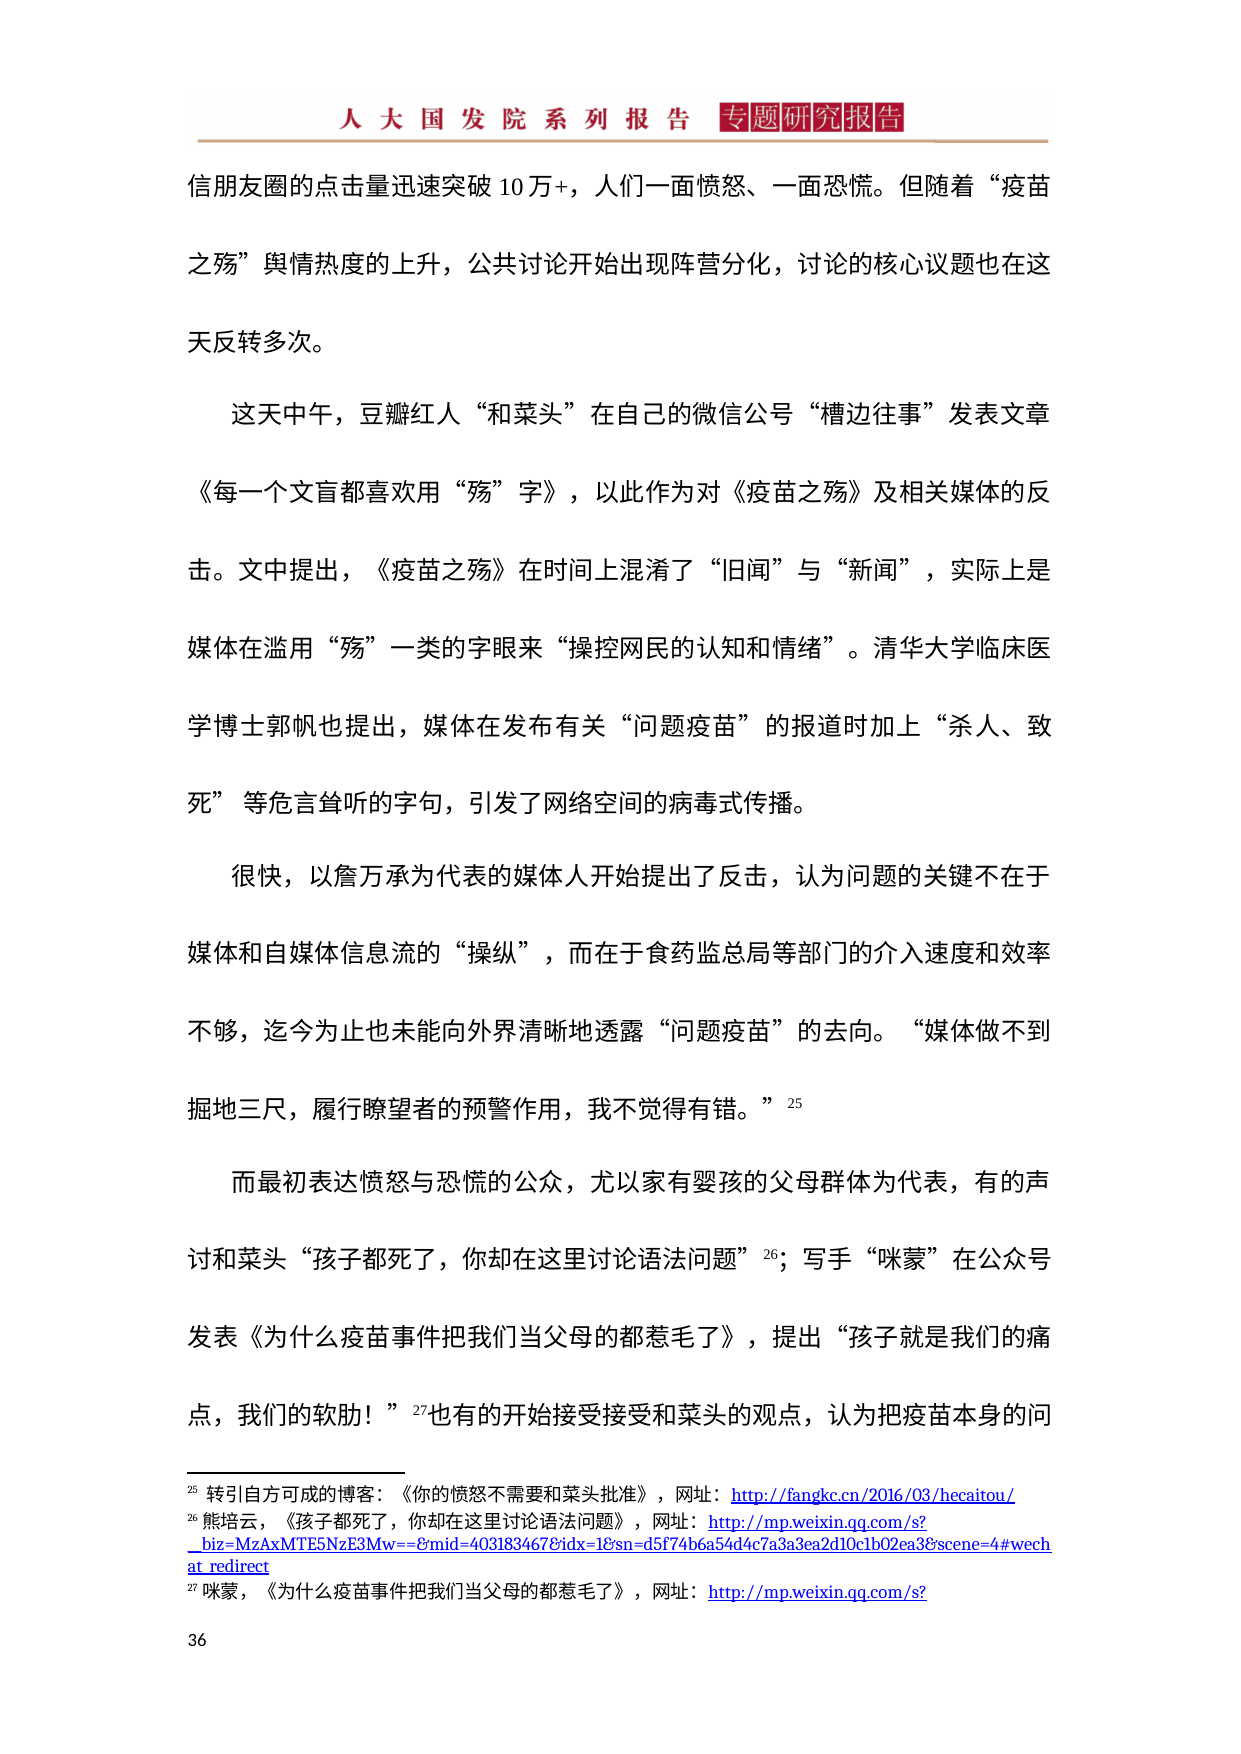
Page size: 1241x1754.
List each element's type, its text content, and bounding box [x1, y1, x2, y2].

picture [187, 88, 1053, 152]
text 这天中午，豆瓣红人“和菜头”在自己的微信公号“槽边往事”发表文章《每一个文盲都喜欢用“殇”字》，以此作为对《疫苗之殇》及相关媒体的反击。文中提出，《疫苗之殇》在时间上混淆了“旧闻”与“新闻”，实际上是媒体在滥用“殇”一类的字眼来“操控网民的认知和情绪”。清华大学临床医学博士郭帆也提出，媒体在发布有关“问题疫苗”的报道时加上“杀人、致死” 等危言耸听的字句，引发了网络空间的病毒式传播。 [187, 380, 1053, 834]
text 很快，以詹万承为代表的媒体人开始提出了反击，认为问题的关键不在于媒体和自媒体信息流的“操纵”，而在于食药监总局等部门的介入速度和效率不够，迄今为止也未能向外界清晰地透露“问题疫苗”的去向。“媒体做不到掘地三尺，履行瞭望者的预警作用，我不觉得有错。” [187, 842, 1053, 1140]
